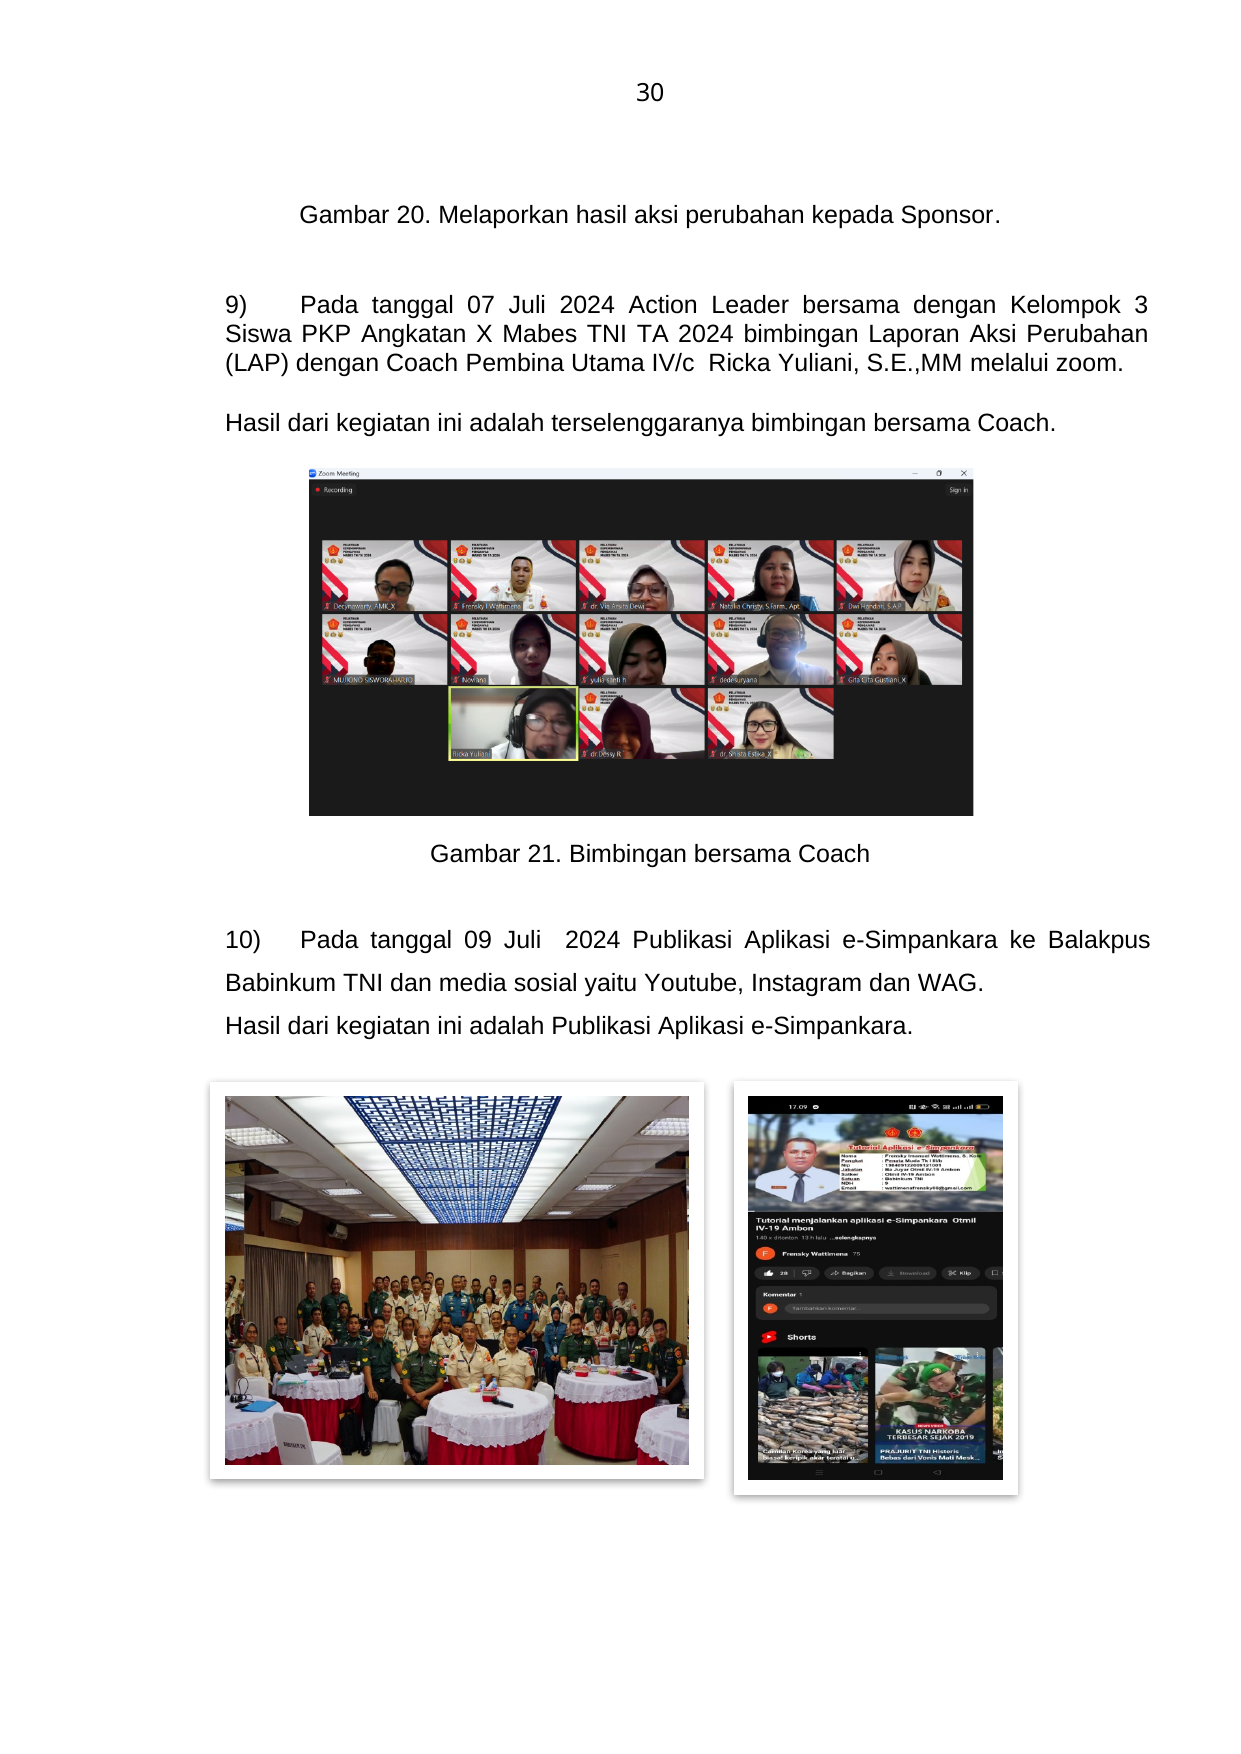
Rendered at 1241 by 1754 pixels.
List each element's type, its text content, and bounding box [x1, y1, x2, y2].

list 10) Pada tanggal 09 Juli 2024 Publikasi Aplikasi e-Simpankara ke Balakpus Babinkum TNI dan media sosial yaitu Youtube, Instagram dan WAG. [225, 925, 1153, 997]
text Gambar 20. Melaporkan hasil aksi perubahan kepada Sponsor. [150, 200, 1150, 229]
picture [307, 468, 973, 815]
text Gambar 21. Bimbingan bersama Coach [150, 839, 1150, 867]
list Hasil dari kegiatan ini adalah Publikasi Aplikasi e-Simpankara. [225, 1011, 1153, 1040]
picture [748, 1096, 1003, 1480]
text 9) Pada tanggal 07 Juli 2024 Action Leader bersama dengan Kelompok 3 Siswa PKP Angkatan X Mabes TNI TA 2024 bimbingan Laporan Aksi Perubahan (LAP) dengan Coach Pembina Utama IV/c Ricka Yuliani, S.E.,MM melalui zoom. [225, 290, 1150, 376]
list Hasil dari kegiatan ini adalah terselenggaranya bimbingan bersama Coach. [225, 407, 1153, 436]
picture [225, 1096, 689, 1465]
